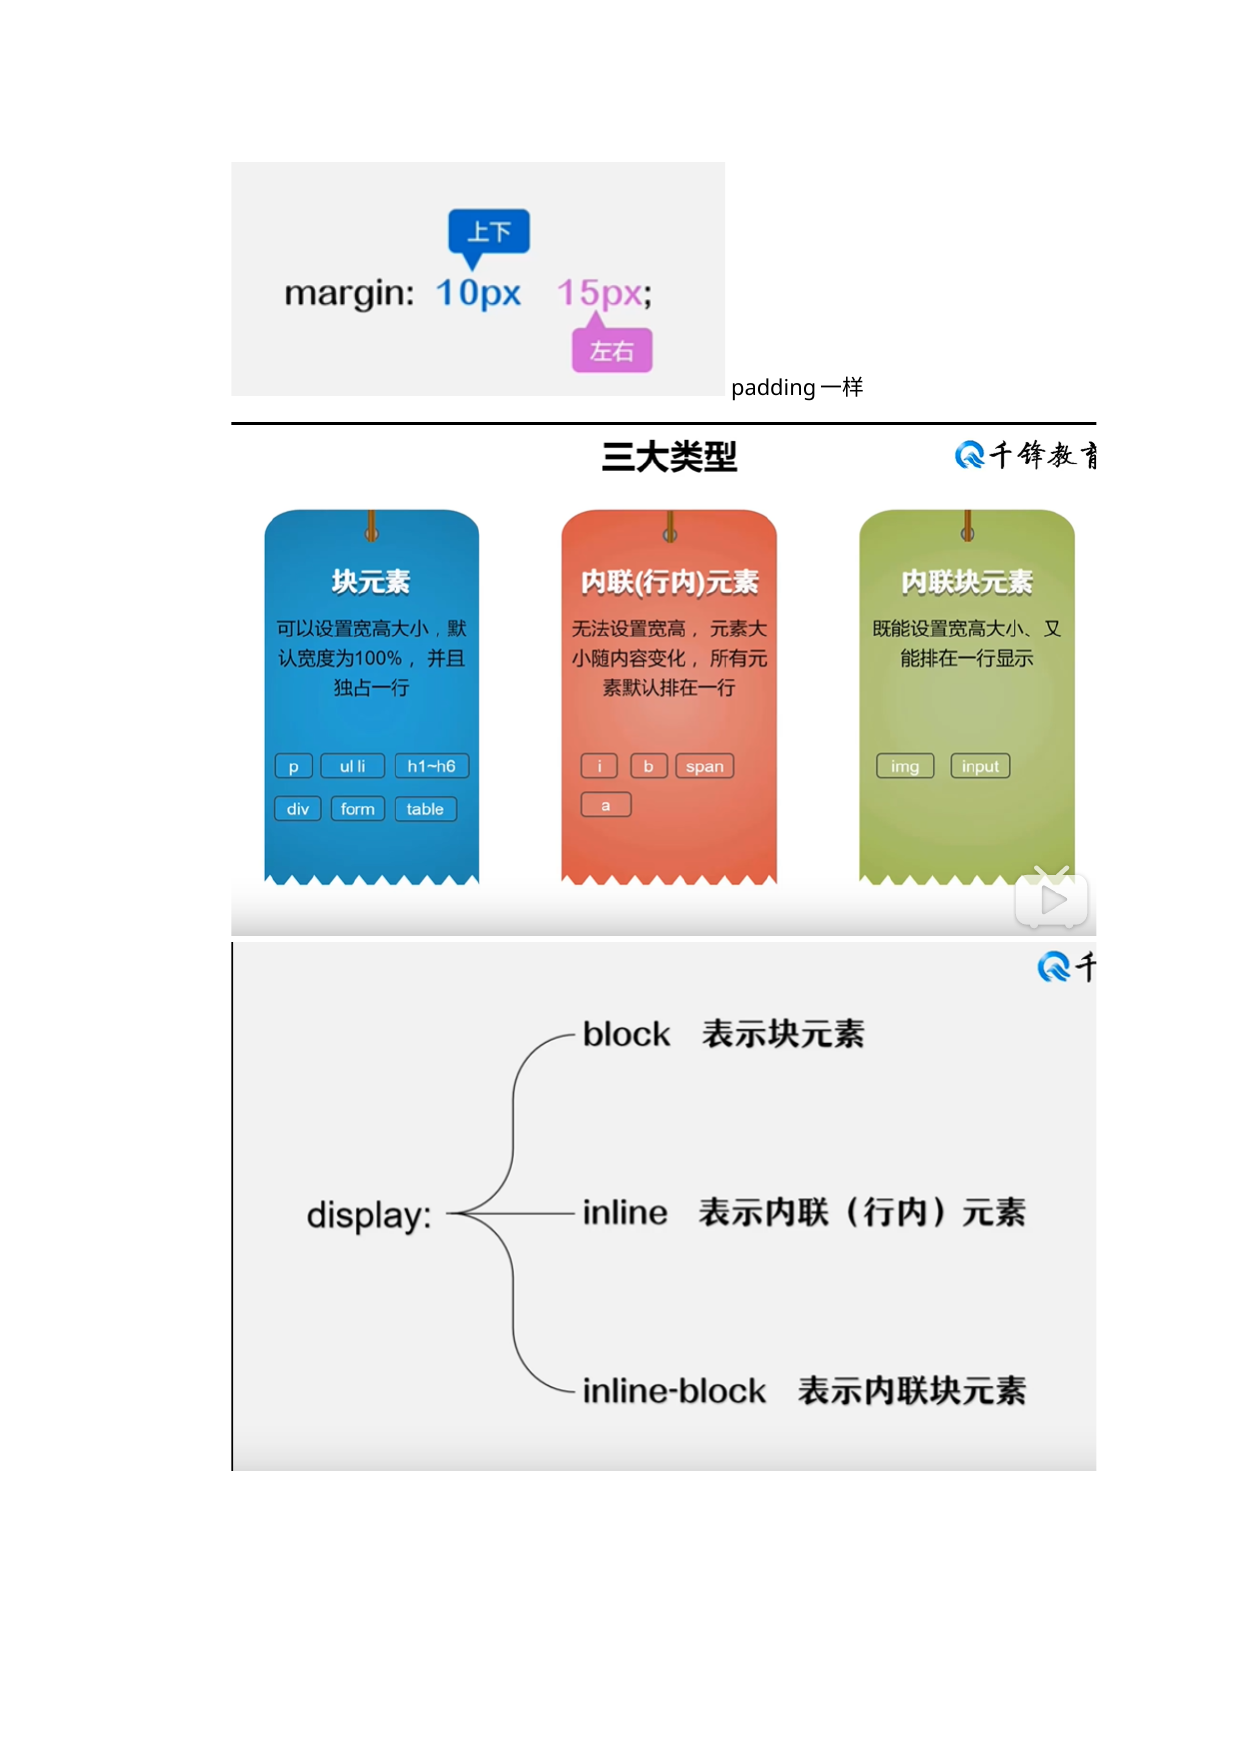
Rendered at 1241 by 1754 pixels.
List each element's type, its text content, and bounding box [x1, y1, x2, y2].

picture [231, 422, 1097, 936]
picture [231, 942, 1097, 1471]
picture [231, 162, 725, 396]
